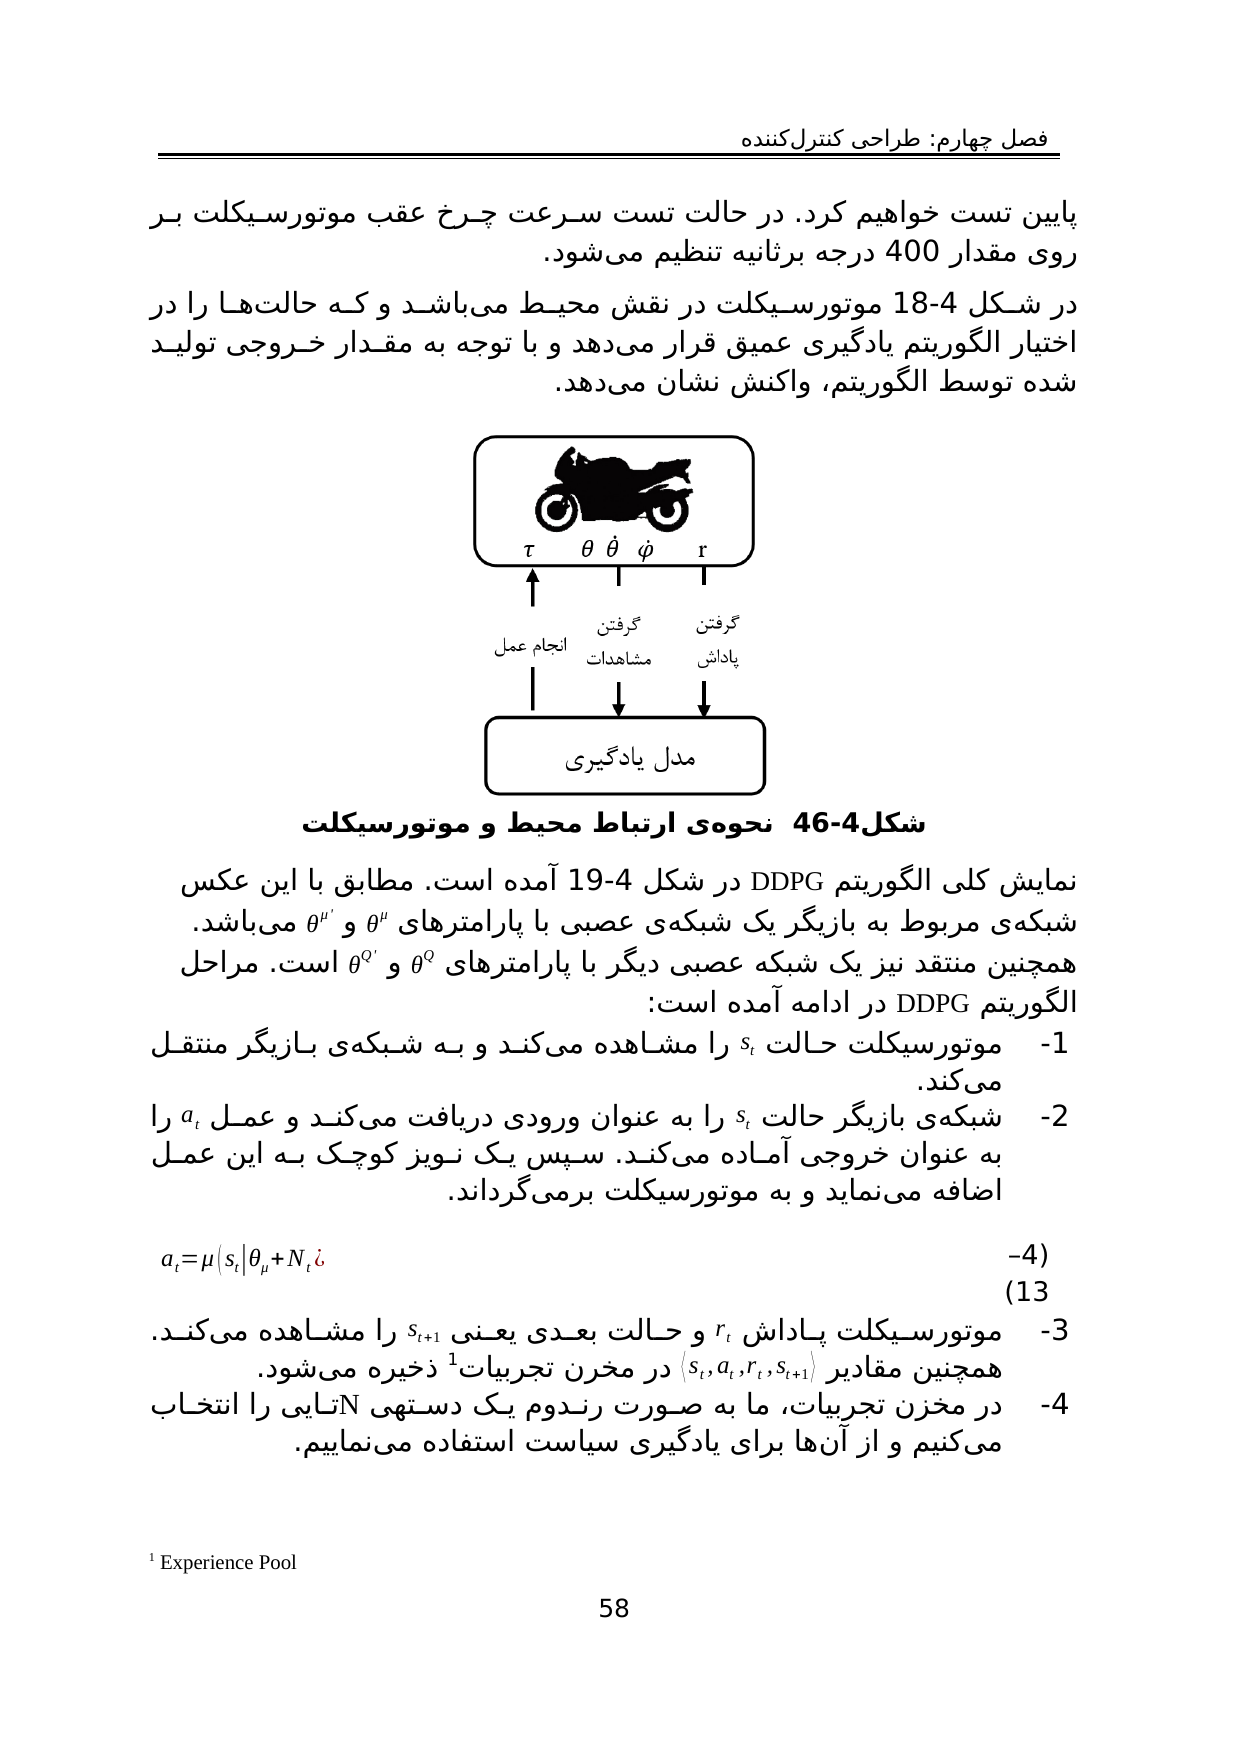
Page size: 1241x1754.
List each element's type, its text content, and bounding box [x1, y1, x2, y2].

picture [442, 415, 786, 802]
text نمایش کلی الگوریتم DDPG در شکل 4-19 آمده است. مطابق با این عکس شبکه‌ی مربوط به بازیگر یک شبکه‌ی عصبی با پارامترهای و می‌باشد. همچنین منتقد نیز یک شبکه عصبی دیگر با پارامترهای و است. مراحل الگوریتم DDPG در ادامه آمده است: [150, 863, 1078, 1020]
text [150, 196, 1078, 268]
text در شکل 4-18 موتورسیکلت در نقش محیط می‌باشد و که حالت‌ها را در اختیار الگوریتم یادگیری عمیق قرار می‌دهد و با توجه به مقدار خروجی تولید شده توسط الگوریتم، واکنش نشان می‌دهد. [150, 286, 1078, 398]
list شبکه‌ی بازیگر حالت را به عنوان ورودی دریافت می‌کند و عمل را به عنوان خروجی آماده می‌کند. سپس یک نویز کوچک به این عمل اضافه می‌نماید و به موتورسیکلت برمی‌گرداند. [150, 1100, 1040, 1207]
list موتورسیکلت حالت را مشاهده می‌کند و به شبکه‌ی بازیگر منتقل می‌کند. [150, 1026, 1040, 1097]
list موتورسیکلت پاداش و حالت بعدی یعنی را مشاهده می‌کند. همچنین مقادیر در مخرن تجربیات ذخیره می‌شود. [150, 1313, 1040, 1384]
list در مخزن تجربیات، ما به صورت رندوم یک دسته‎ی Nتایی را انتخاب می‌کنیم و از آن‌ها برای یادگیری سیاست استفاده می‌نماییم. [150, 1387, 1040, 1458]
table_header [150, 1226, 956, 1313]
